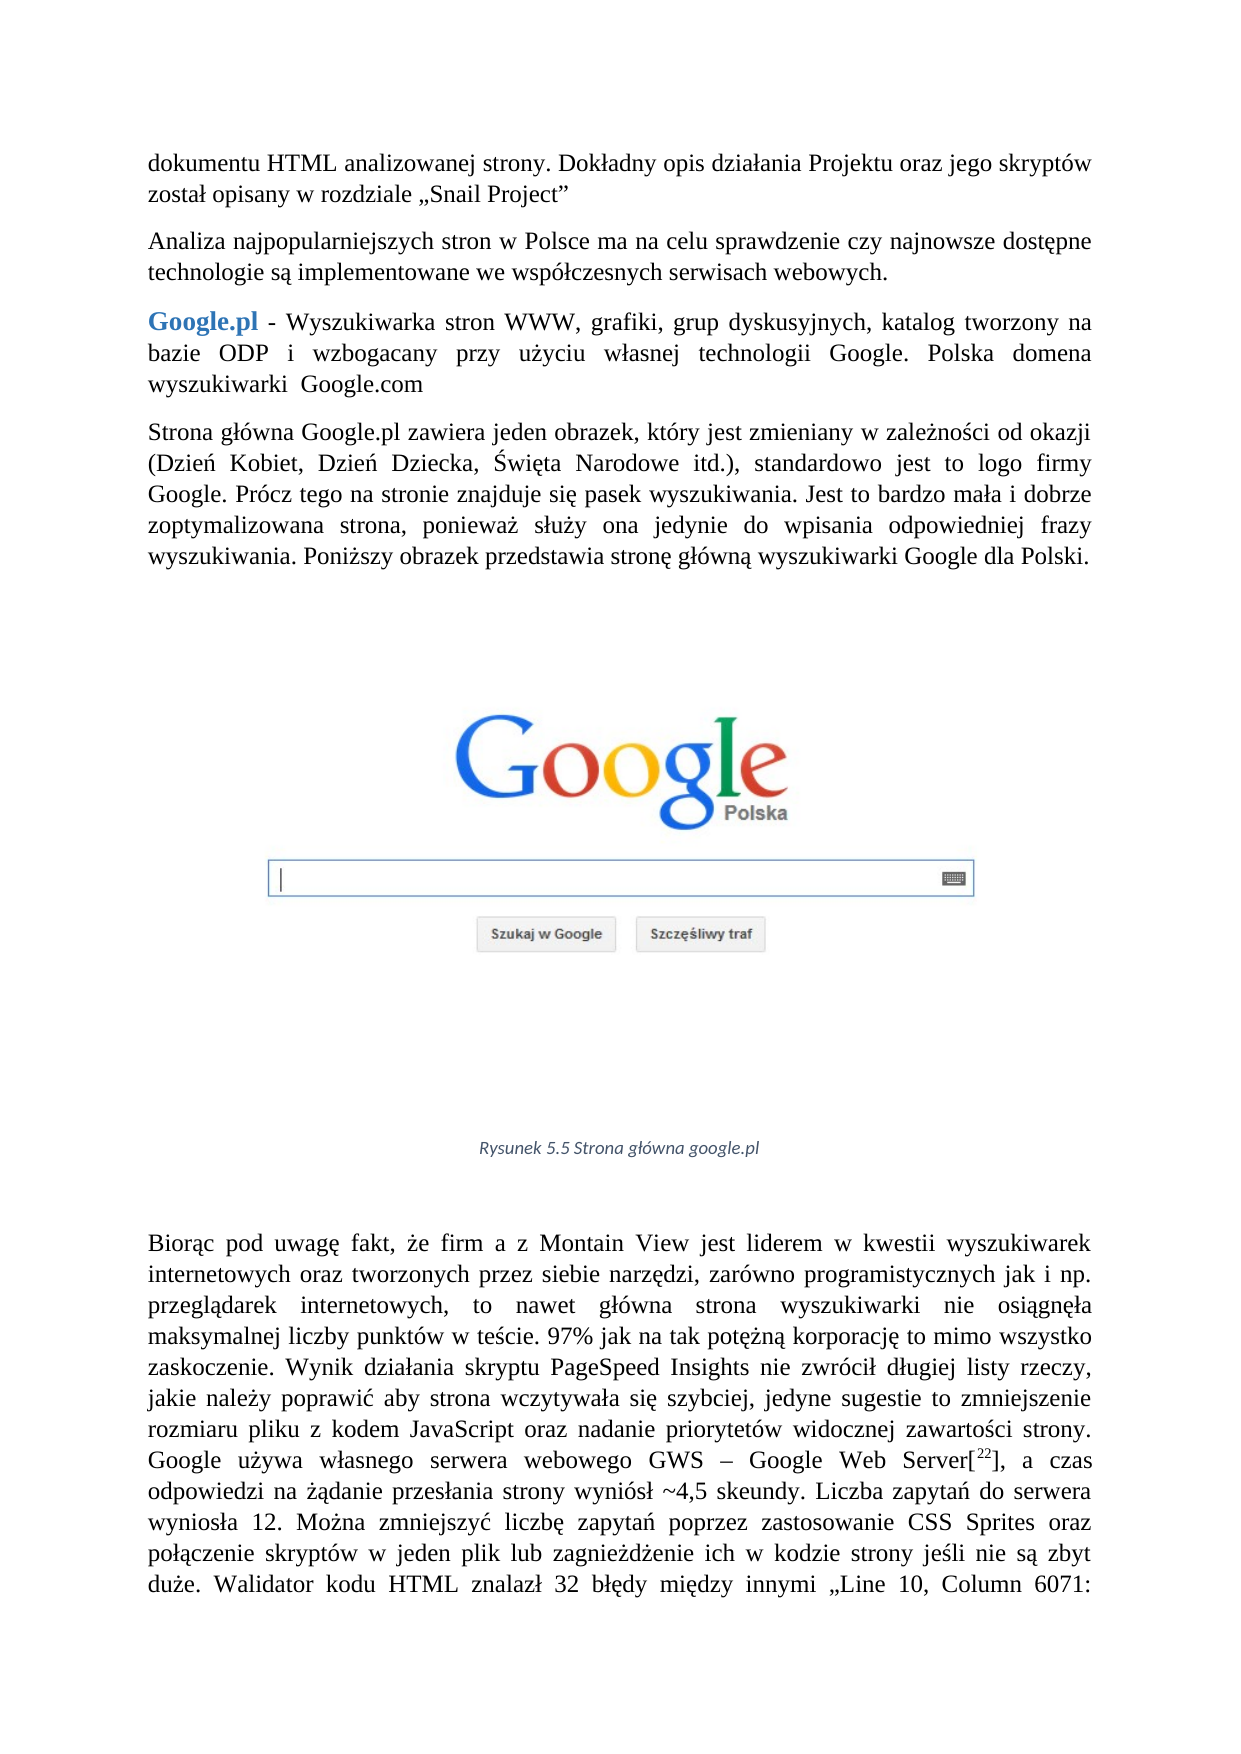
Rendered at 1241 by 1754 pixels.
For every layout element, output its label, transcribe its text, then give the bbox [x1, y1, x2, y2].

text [148, 1228, 1093, 1598]
text Strona główna Google.pl zawiera jeden obrazek, który jest zmieniany w zależności od okazji (Dzień Kobiet, Dzień Dziecka, Święta Narodowe itd.), standardowo jest to logo firmy Google. Prócz tego na stronie znajduje się pasek wyszukiwania. Jest to bardzo mała i dobrze zoptymalizowana strona, ponieważ służy ona jedynie do wpisania odpowiedniej frazy wyszukiwania. Poniższy obrazek przedstawia stronę główną wyszukiwarki Google dla Polski. [148, 417, 1093, 570]
picture [147, 589, 1093, 1118]
text Google.pl - Wyszukiwarka stron WWW, grafiki, grup dyskusyjnych, katalog tworzony na bazie ODP i wzbogacany przy użyciu własnej technologii Google. Polska domena wyszukiwarki Google.com [148, 305, 1093, 398]
text Analiza najpopularniejszych stron w Polsce ma na celu sprawdzenie czy najnowsze dostępne technologie są implementowane we współczesnych serwisach webowych. [148, 226, 1093, 286]
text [148, 148, 1093, 207]
